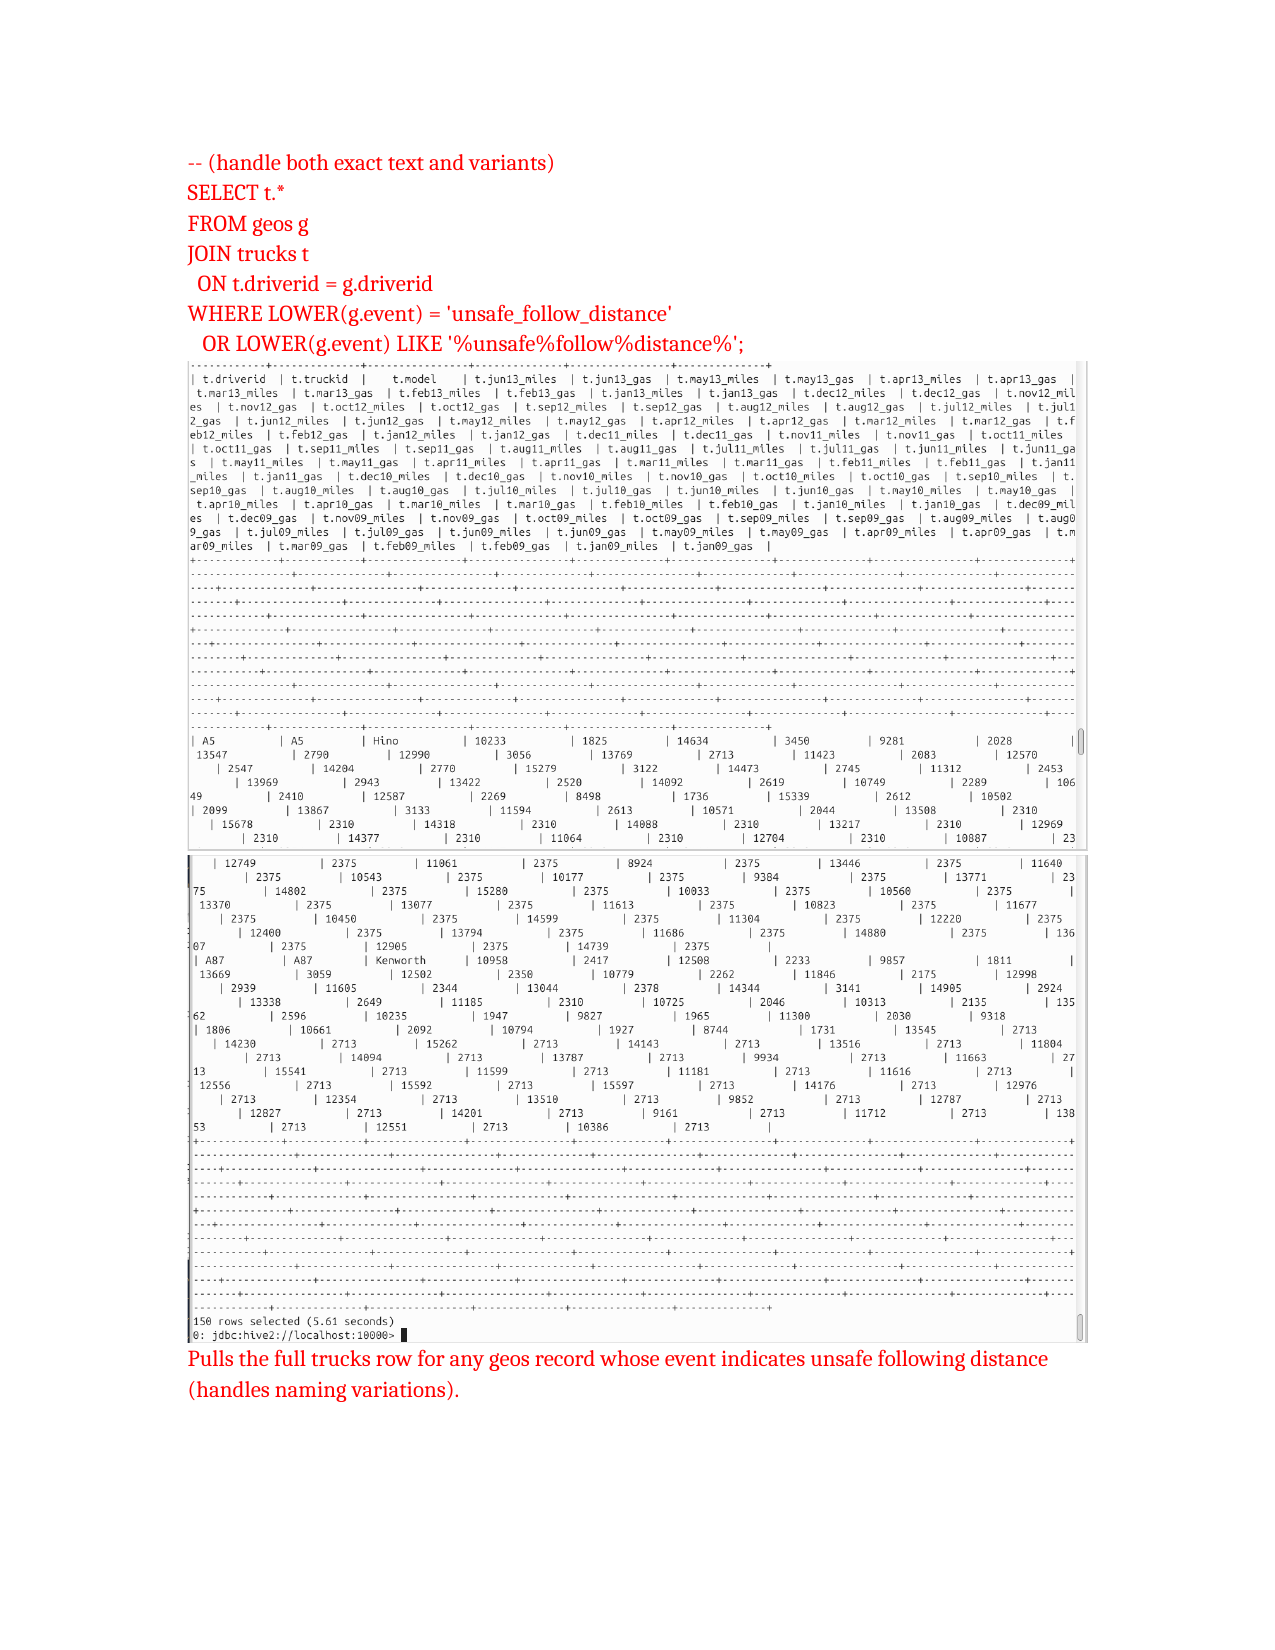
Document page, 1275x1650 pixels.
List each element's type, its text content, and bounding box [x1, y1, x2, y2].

picture [187, 855, 1088, 1343]
text -- (handle both exact text and variants) [187, 150, 1087, 176]
text JOIN trucks t [187, 241, 1087, 267]
text ON t.driverid = g.driverid [187, 271, 1087, 297]
text SELECT t.* [187, 180, 1087, 207]
text FROM geos g [187, 210, 1087, 237]
picture [187, 361, 1088, 851]
text Pulls the full trucks row for any geos record whose event indicates unsafe following distance (handles naming variations). [187, 1343, 1087, 1403]
text OR LOWER(g.event) LIKE '%unsafe%follow%distance%'; [187, 331, 1087, 358]
text WHERE LOWER(g.event) = 'unsafe_follow_distance' [187, 301, 1087, 327]
